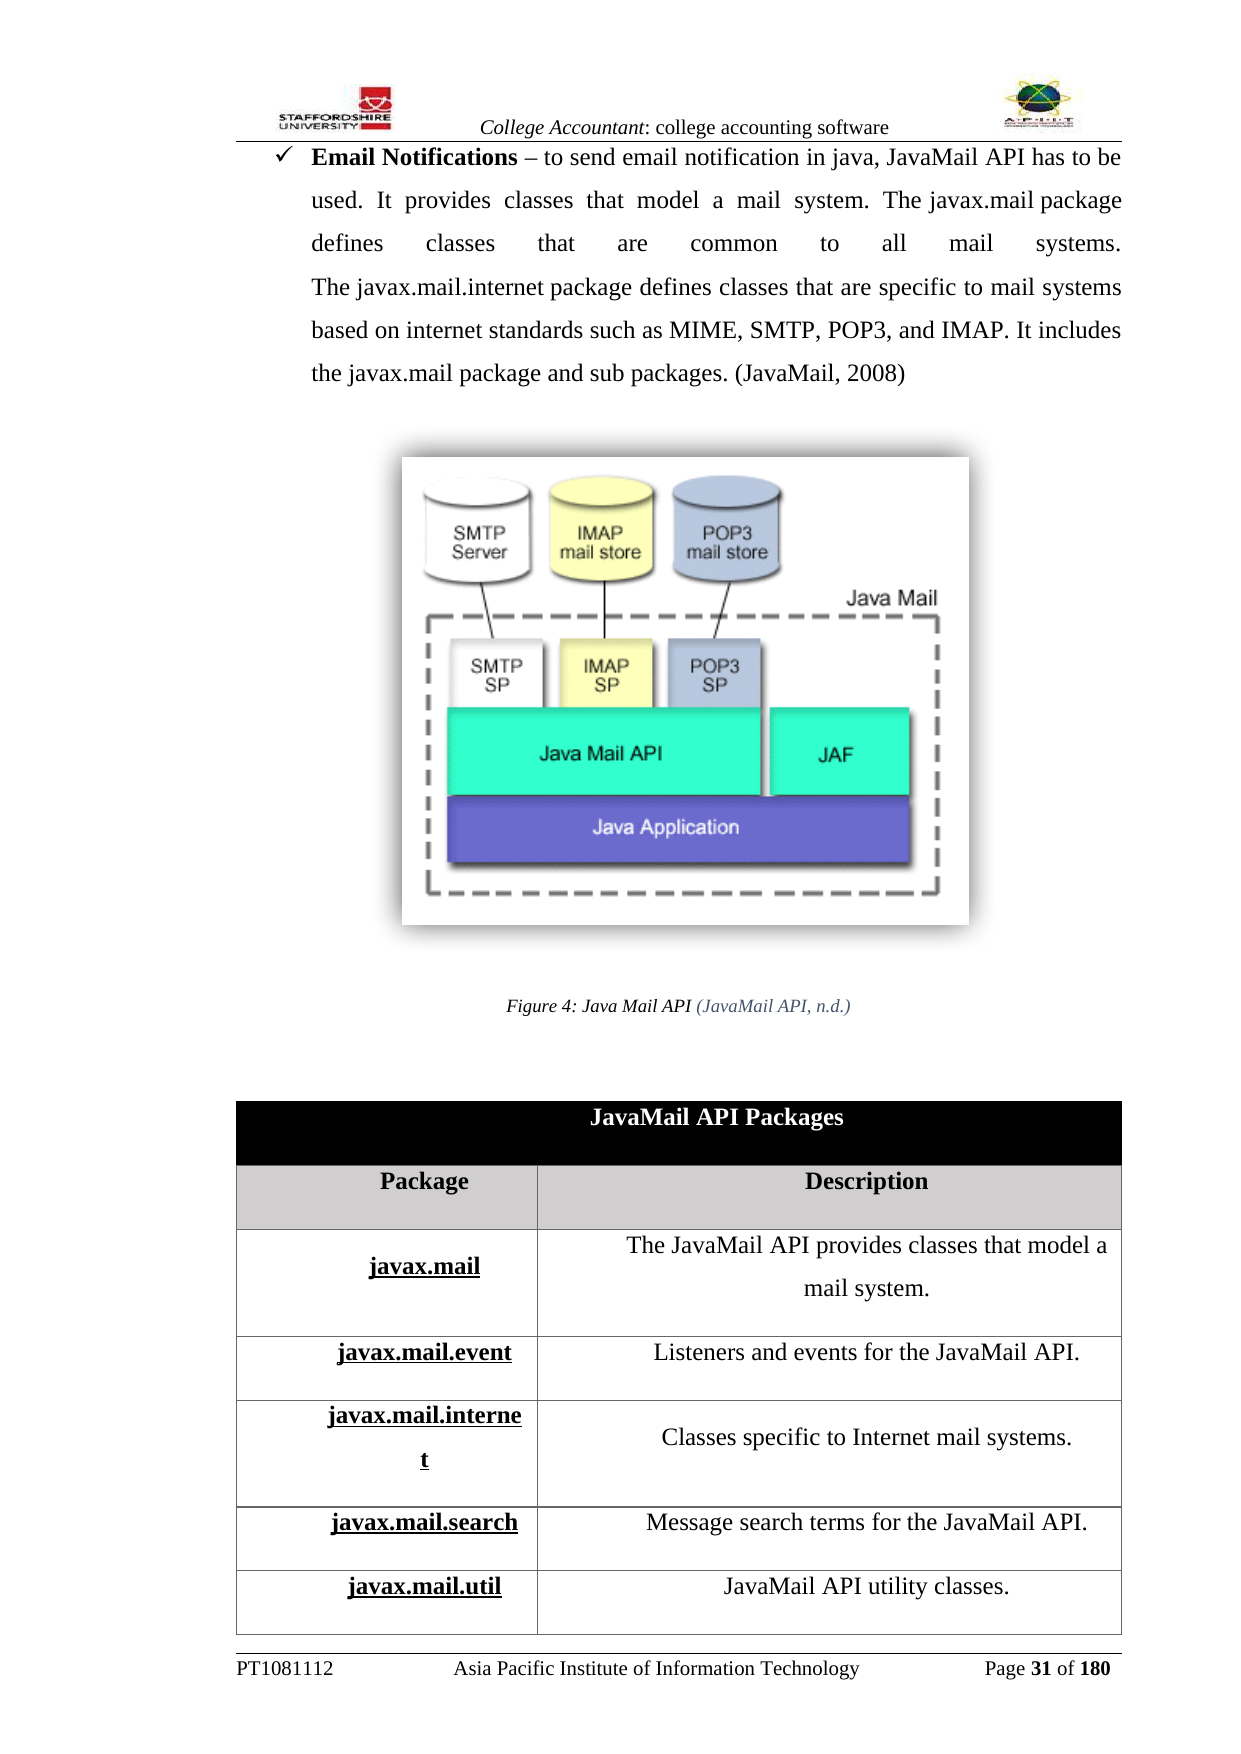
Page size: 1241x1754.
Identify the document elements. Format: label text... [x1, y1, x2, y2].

table_cell Message search terms for the JavaMail API. [538, 1508, 1121, 1570]
table_cell Description [538, 1166, 1121, 1229]
picture [993, 73, 1083, 135]
table_cell javax.mail.internet [237, 1401, 537, 1506]
table_cell JavaMail API utility classes. [538, 1571, 1121, 1634]
table_cell Package [237, 1166, 537, 1229]
picture [402, 457, 969, 925]
table_cell javax.mail.search [237, 1508, 537, 1570]
table_cell javax.mail [237, 1230, 537, 1336]
list Email Notifications – to send email notification in java, JavaMail API has to be used. It provides classes that model a mail system. The javax.mail package defines classes that are common to all mail systems. The javax.mail.internet package defines classes that are specific to mail systems based on internet standards such as MIME, SMTP, POP3, and IMAP. It includes the javax.mail package and sub packages. [274, 142, 1122, 387]
table_cell Classes specific to Internet mail systems. [538, 1401, 1121, 1506]
table_cell Listeners and events for the JavaMail API. [538, 1337, 1121, 1399]
table_cell The JavaMail API provides classes that model a mail system. [538, 1230, 1121, 1336]
text Figure 4: Java Mail API [236, 995, 1122, 1017]
table_header JavaMail API Packages [237, 1103, 1121, 1165]
picture [275, 84, 397, 135]
table_cell javax.mail.util [237, 1571, 537, 1634]
table_cell javax.mail.event [237, 1337, 537, 1399]
